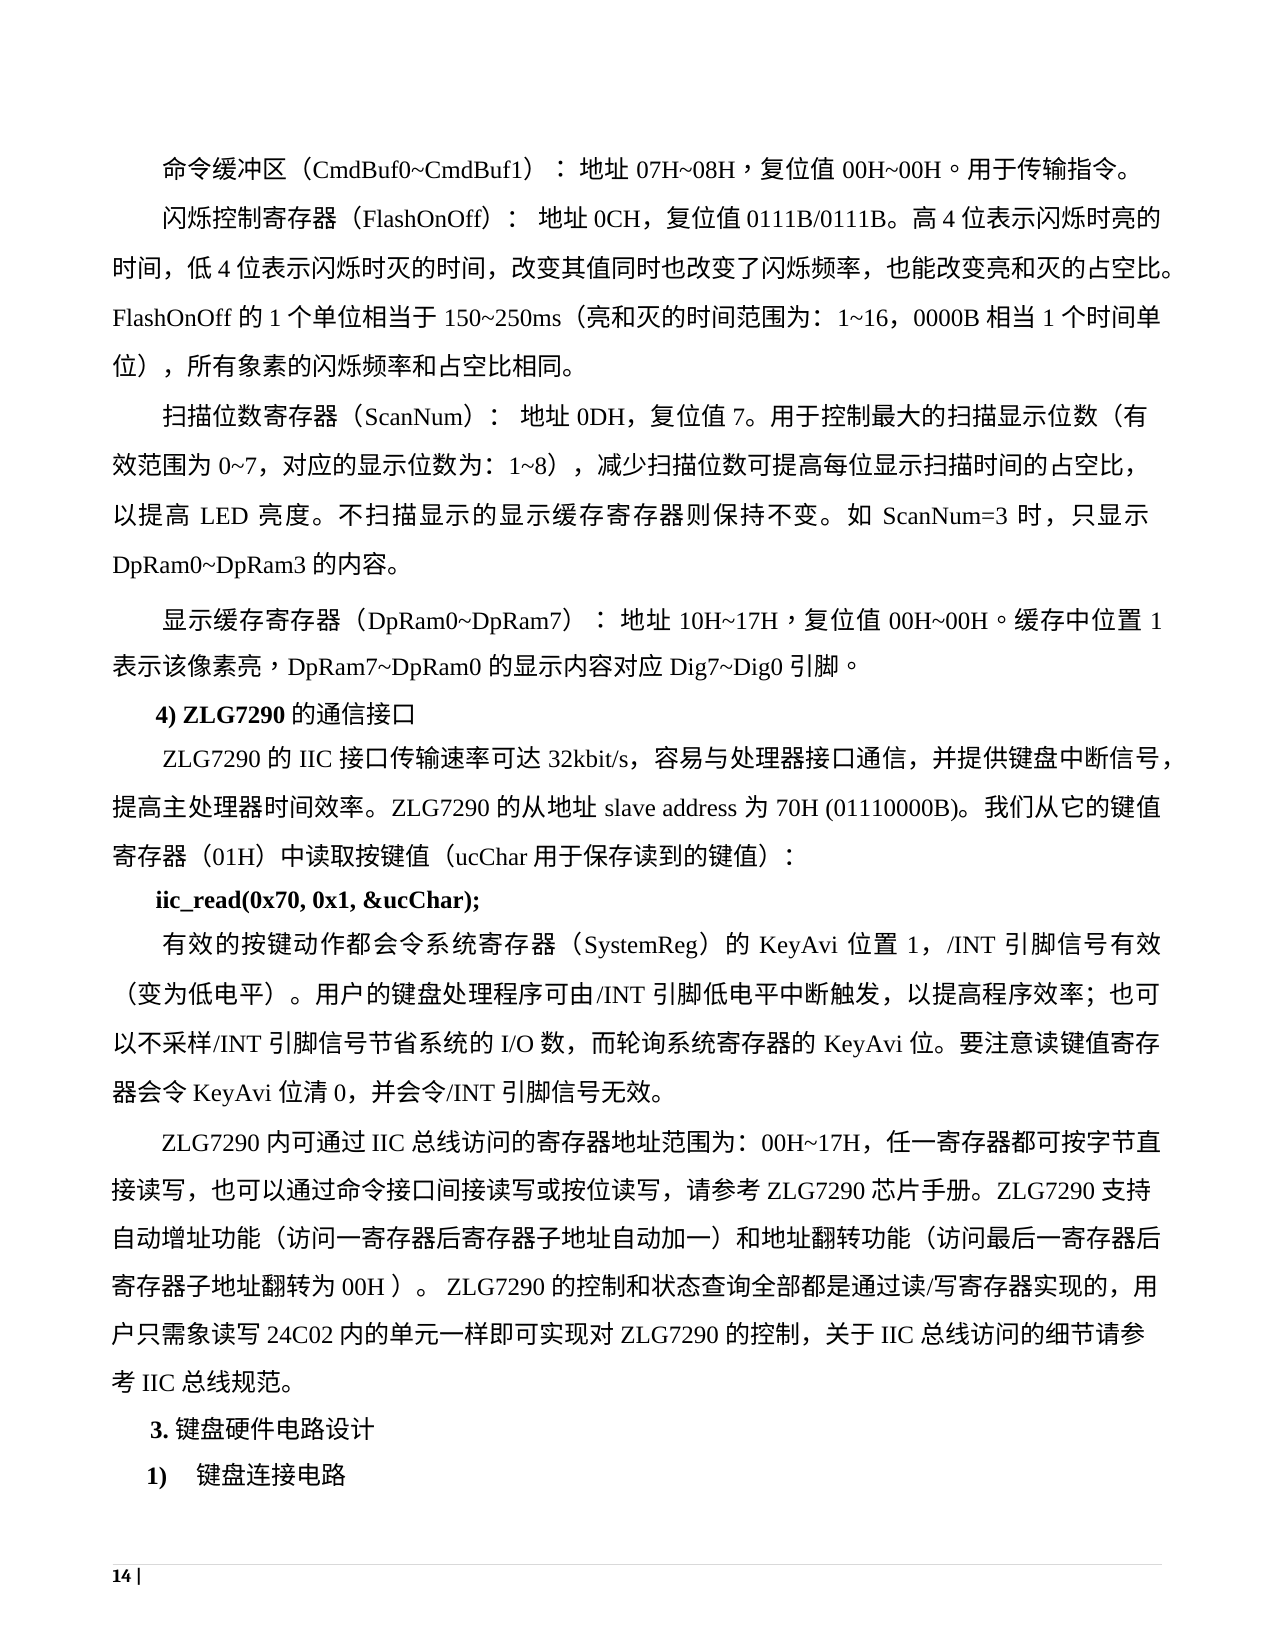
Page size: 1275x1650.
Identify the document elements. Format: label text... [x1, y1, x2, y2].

text 闪烁控制寄存器（FlashOnOff）： 地址 0CH，复位值 0111B/0111B。高 4 位表示闪烁时亮的时间，低 4 位表示闪烁时灭的时间，改变其值同时也改变了闪烁频率，也能改变亮和灭的占空比。FlashOnOff 的 1 个单位相当于 150~250ms（亮和灭的时间范围为：1~16，0000B 相当 1 个时间单位），所有象素的闪烁频率和占空比相同。 [112, 199, 1162, 383]
text 扫描位数寄存器（ScanNum）： 地址 0DH，复位值 7。用于控制最大的扫描显示位数（有效范围为 0~7，对应的显示位数为：1~8），减少扫描位数可提高每位显示扫描时间的占空比，以提高 LED 亮度。不扫描显示的显示缓存寄存器则保持不变。如 ScanNum=3 时，只显示 DpRam0~DpRam3 的内容。 [112, 396, 1150, 581]
text 有效的按键动作都会令系统寄存器（SystemReg）的 KeyAvi 位置 1，/INT 引脚信号有效（变为低电平）。用户的键盘处理程序可由/INT 引脚低电平中断触发，以提高程序效率；也可以不采样/INT 引脚信号节省系统的 I/O 数，而轮询系统寄存器的 KeyAvi 位。要注意读键值寄存器会令 KeyAvi 位清 0，并会令/INT 引脚信号无效。 [112, 925, 1162, 1109]
text iic_read(0x70, 0x1, &ucChar); [155, 885, 1162, 914]
text 命令缓冲区（CmdBuf0~CmdBuf1）： 地址 07H~08H，复位值 00H~00H。用于传输指令。 [112, 150, 1162, 186]
text ZLG7290 内可通过 IIC 总线访问的寄存器地址范围为：00H~17H，任一寄存器都可按字节直接读写，也可以通过命令接口间接读写或按位读写，请参考 ZLG7290 芯片手册。ZLG7290 支持自动增址功能（访问一寄存器后寄存器子地址自动加一）和地址翻转功能（访问最后一寄存器后寄存器子地址翻转为 00H ）。 ZLG7290 的控制和状态查询全部都是通过读/写寄存器实现的，用户只需象读写 24C02 内的单元一样即可实现对 ZLG7290 的控制，关于 IIC 总线访问的细节请参考 IIC 总线规范。 [111, 1122, 1162, 1399]
text ZLG7290 的 IIC 接口传输速率可达 32kbit/s，容易与处理器接口通信，并提供键盘中断信号，提高主处理器时间效率。ZLG7290 的从地址 slave address 为 70H (01110000B)。我们从它的键值寄存器（01H）中读取按键值（ucChar 用于保存读到的键值）： [112, 738, 1162, 872]
text 显示缓存寄存器（DpRam0~DpRam7）： 地址 10H~17H，复位值 00H~00H。缓存中位置 1 表示该像素亮，DpRam7~DpRam0 的显示内容对应 Dig7~Dig0 引脚。 [112, 603, 1162, 682]
text 3. 键盘硬件电路设计 [150, 1411, 1162, 1446]
list 键盘连接电路 [146, 1457, 1162, 1491]
text 4) ZLG7290 的通信接口 [155, 694, 1162, 731]
